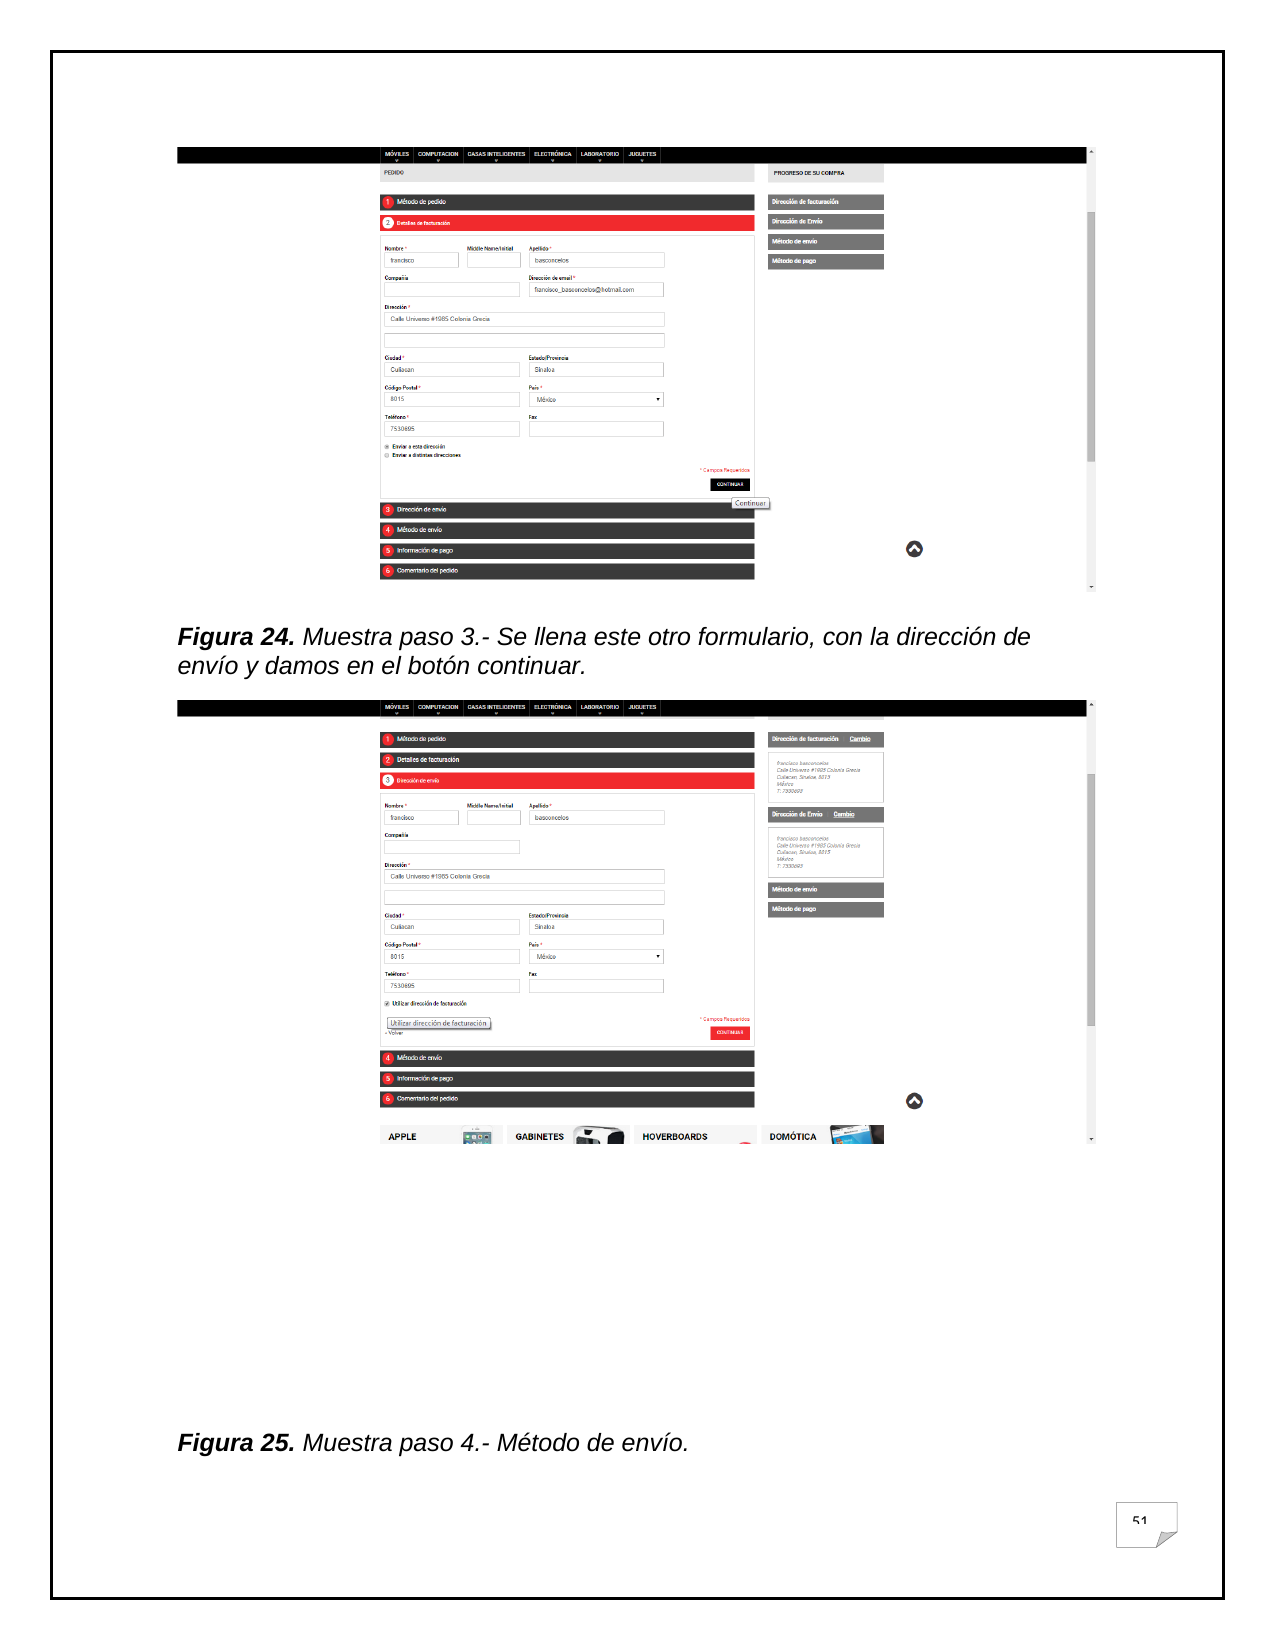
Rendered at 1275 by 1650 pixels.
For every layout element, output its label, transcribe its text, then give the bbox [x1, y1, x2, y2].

picture [177, 147, 1096, 592]
picture [177, 700, 1096, 1144]
text Figura 25. Muestra paso 4.- Método de envío. [177, 1428, 1098, 1457]
text Figura 24. Muestra paso 3.- Se llena este otro formulario, con la dirección de envío y damos en el botón continuar. [177, 622, 1098, 679]
